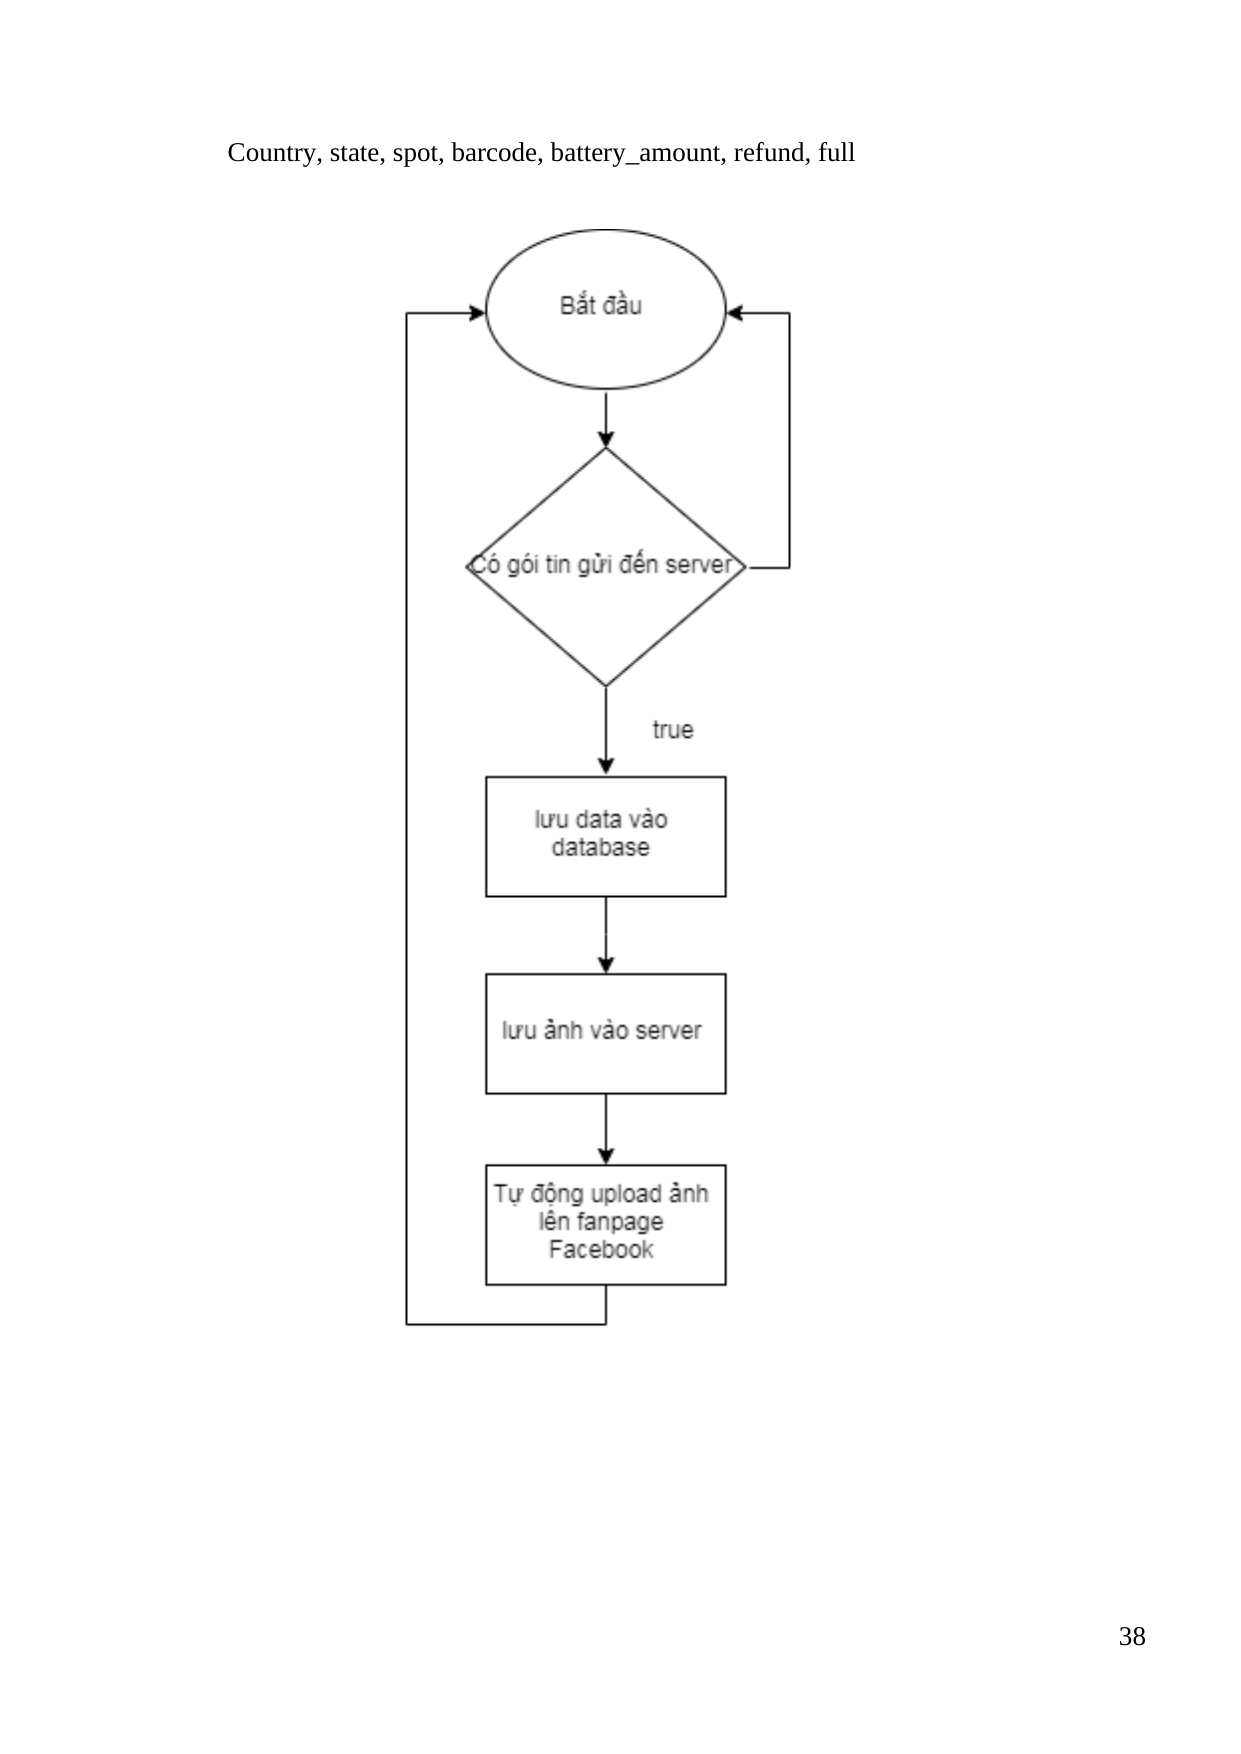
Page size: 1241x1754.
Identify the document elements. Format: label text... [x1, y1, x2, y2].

text Country, state, spot, barcode, battery_amount, refund, full [189, 136, 1146, 167]
picture [392, 229, 813, 1348]
